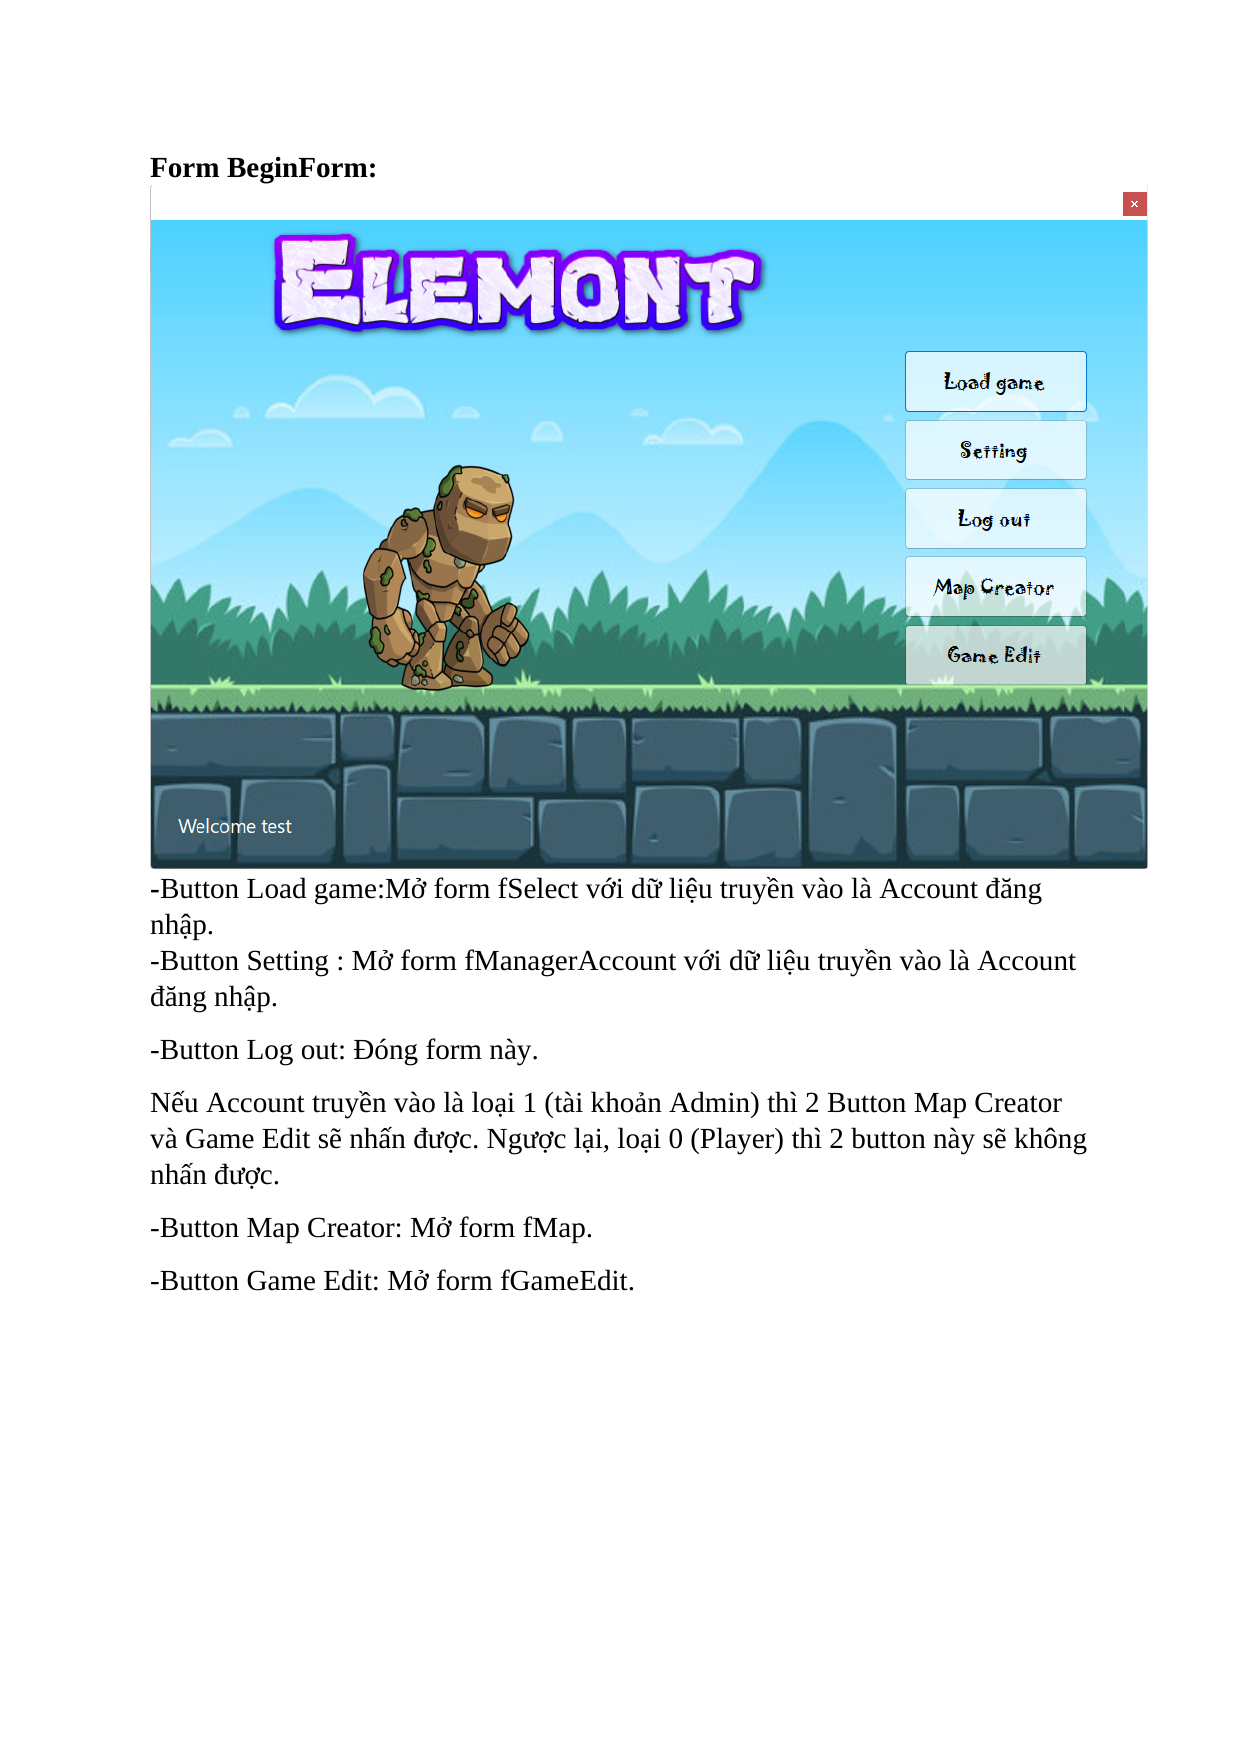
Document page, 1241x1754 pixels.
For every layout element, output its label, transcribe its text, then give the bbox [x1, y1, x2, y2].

text -Button Map Creator: Mở form fMap. [150, 1210, 1090, 1244]
text Form BeginForm:-Button Load game:Mở form fSelect với dữ liệu truyền vào là Account đăng nhập. -Button Setting : Mở form fManagerAccount với dữ liệu truyền vào là Account đăng nhập. [150, 869, 1090, 1013]
text Form BeginForm:-Button Load game:Mở form fSelect với dữ liệu truyền vào là Account đăng nhập. -Button Setting : Mở form fManagerAccount với dữ liệu truyền vào là Account đăng nhập. [150, 150, 1090, 185]
picture [150, 185, 1148, 869]
text Nếu Account truyền vào là loại 1 (tài khoản Admin) thì 2 Button Map Creator và Game Edit sẽ nhấn được. Ngược lại, loại 0 (Player) thì 2 button này sẽ không nhấn được. [150, 1085, 1090, 1191]
text -Button Log out: Đóng form này. [150, 1032, 1090, 1066]
text -Button Game Edit: Mở form fGameEdit. [150, 1263, 1090, 1297]
